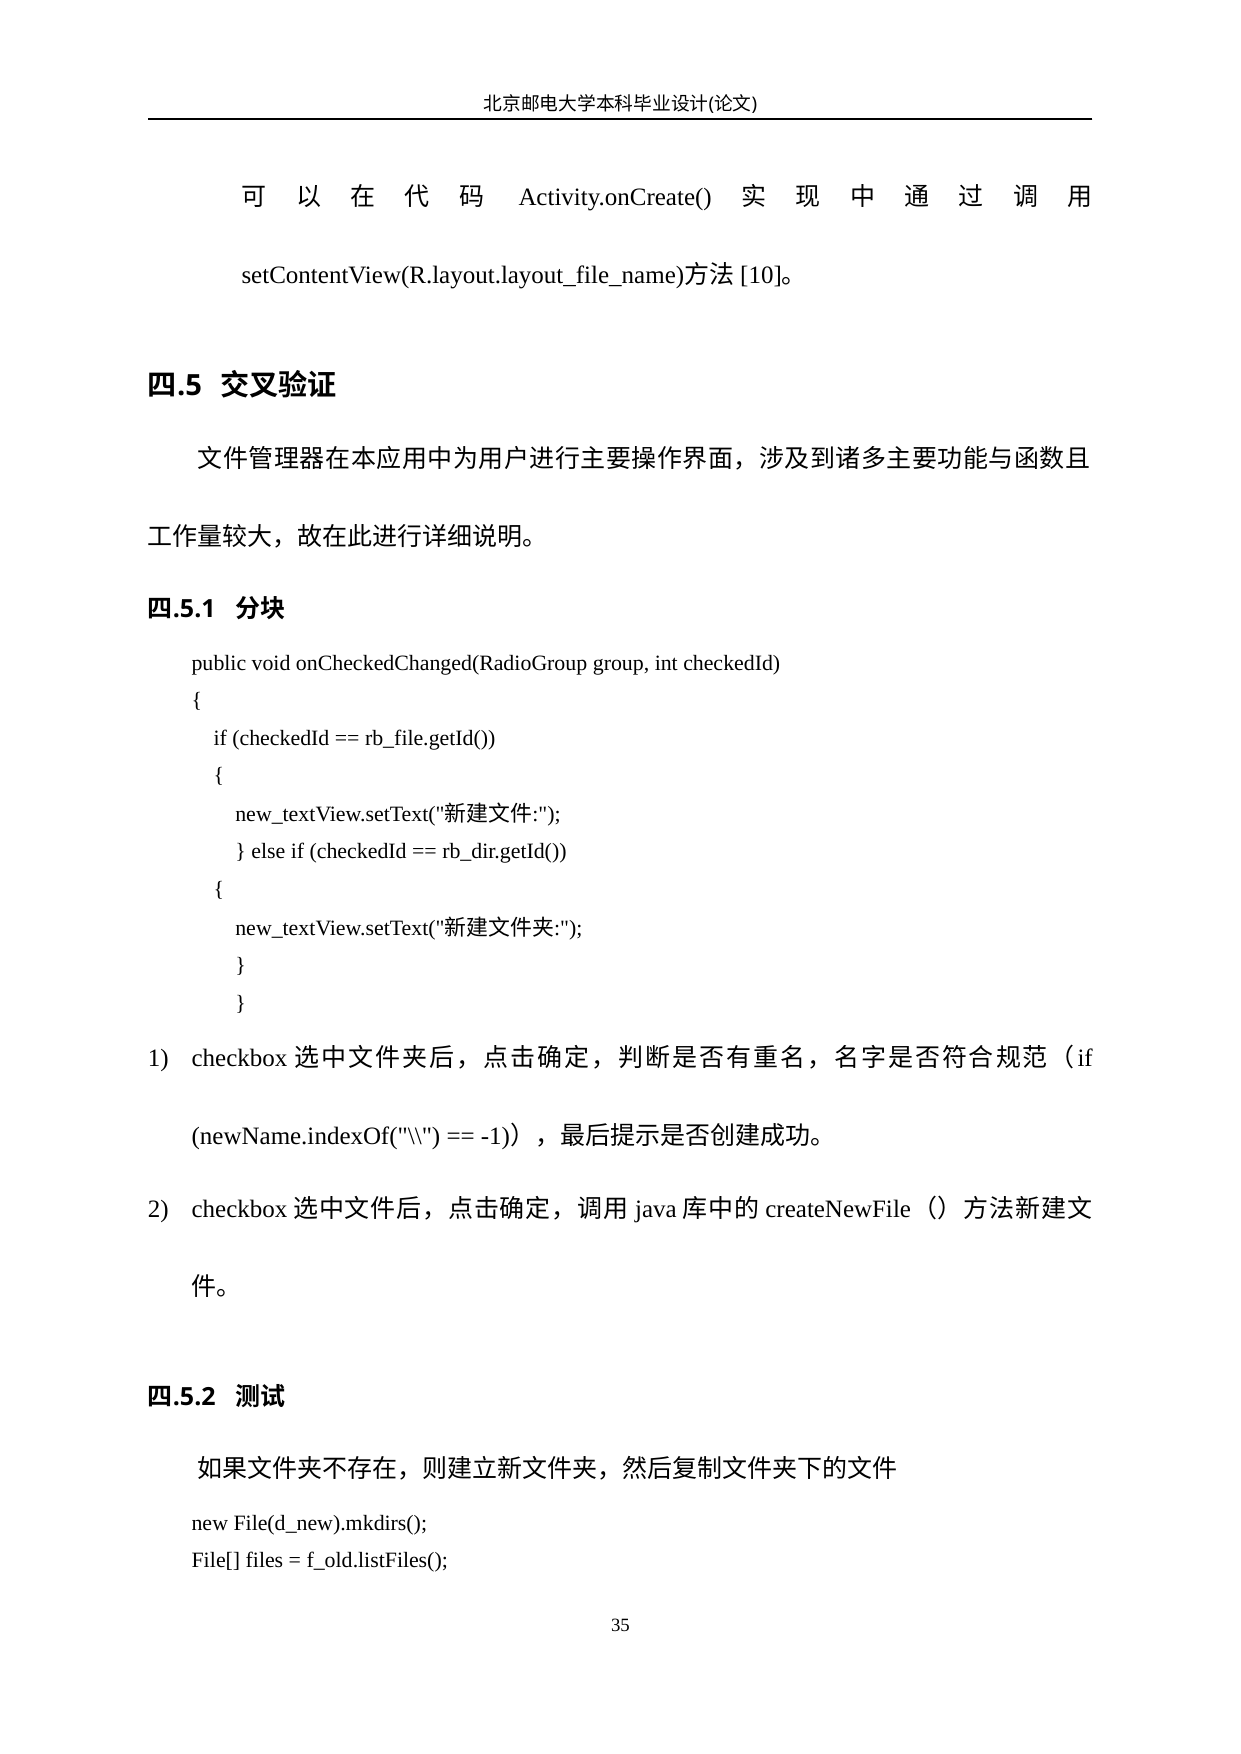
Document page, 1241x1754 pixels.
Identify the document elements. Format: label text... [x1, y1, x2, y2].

text } [148, 948, 1092, 981]
text 如果文件夹不存在，则建立新文件夹，然后复制文件夹下的文件 [148, 1434, 1092, 1499]
text 分块 [148, 574, 1092, 639]
text new_textView.setText("新建文件:"); [148, 796, 1092, 828]
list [198, 162, 1092, 305]
list checkbox选中文件夹后，点击确定，判断是否有重名，名字是否符合规范（if (newName.indexOf("\\") == -1)），最后提示是否创建成功。 [148, 1023, 1092, 1166]
text 测试 [148, 1362, 1092, 1427]
text { [148, 683, 1092, 716]
text File[] files = f_old.listFiles(); [148, 1544, 1092, 1576]
text 文件管理器在本应用中为用户进行主要操作界面，涉及到诸多主要功能与函数且工作量较大，故在此进行详细说明。 [148, 424, 1092, 567]
text { [148, 758, 1092, 791]
text new_textView.setText("新建文件夹:"); [148, 910, 1092, 942]
text { [148, 872, 1092, 905]
text new File(d_new).mkdirs(); [148, 1506, 1092, 1539]
text } else if (checkedId == rb_dir.getId()) [148, 835, 1092, 867]
text 交叉验证 [148, 350, 1092, 415]
list checkbox选中文件后，点击确定，调用java库中的createNewFile（）方法新建文件。 [148, 1174, 1092, 1317]
text public void onCheckedChanged(RadioGroup group, int checkedId) [148, 646, 1092, 678]
text } [235, 986, 1092, 1018]
text if (checkedId == rb_file.getId()) [148, 721, 1092, 753]
